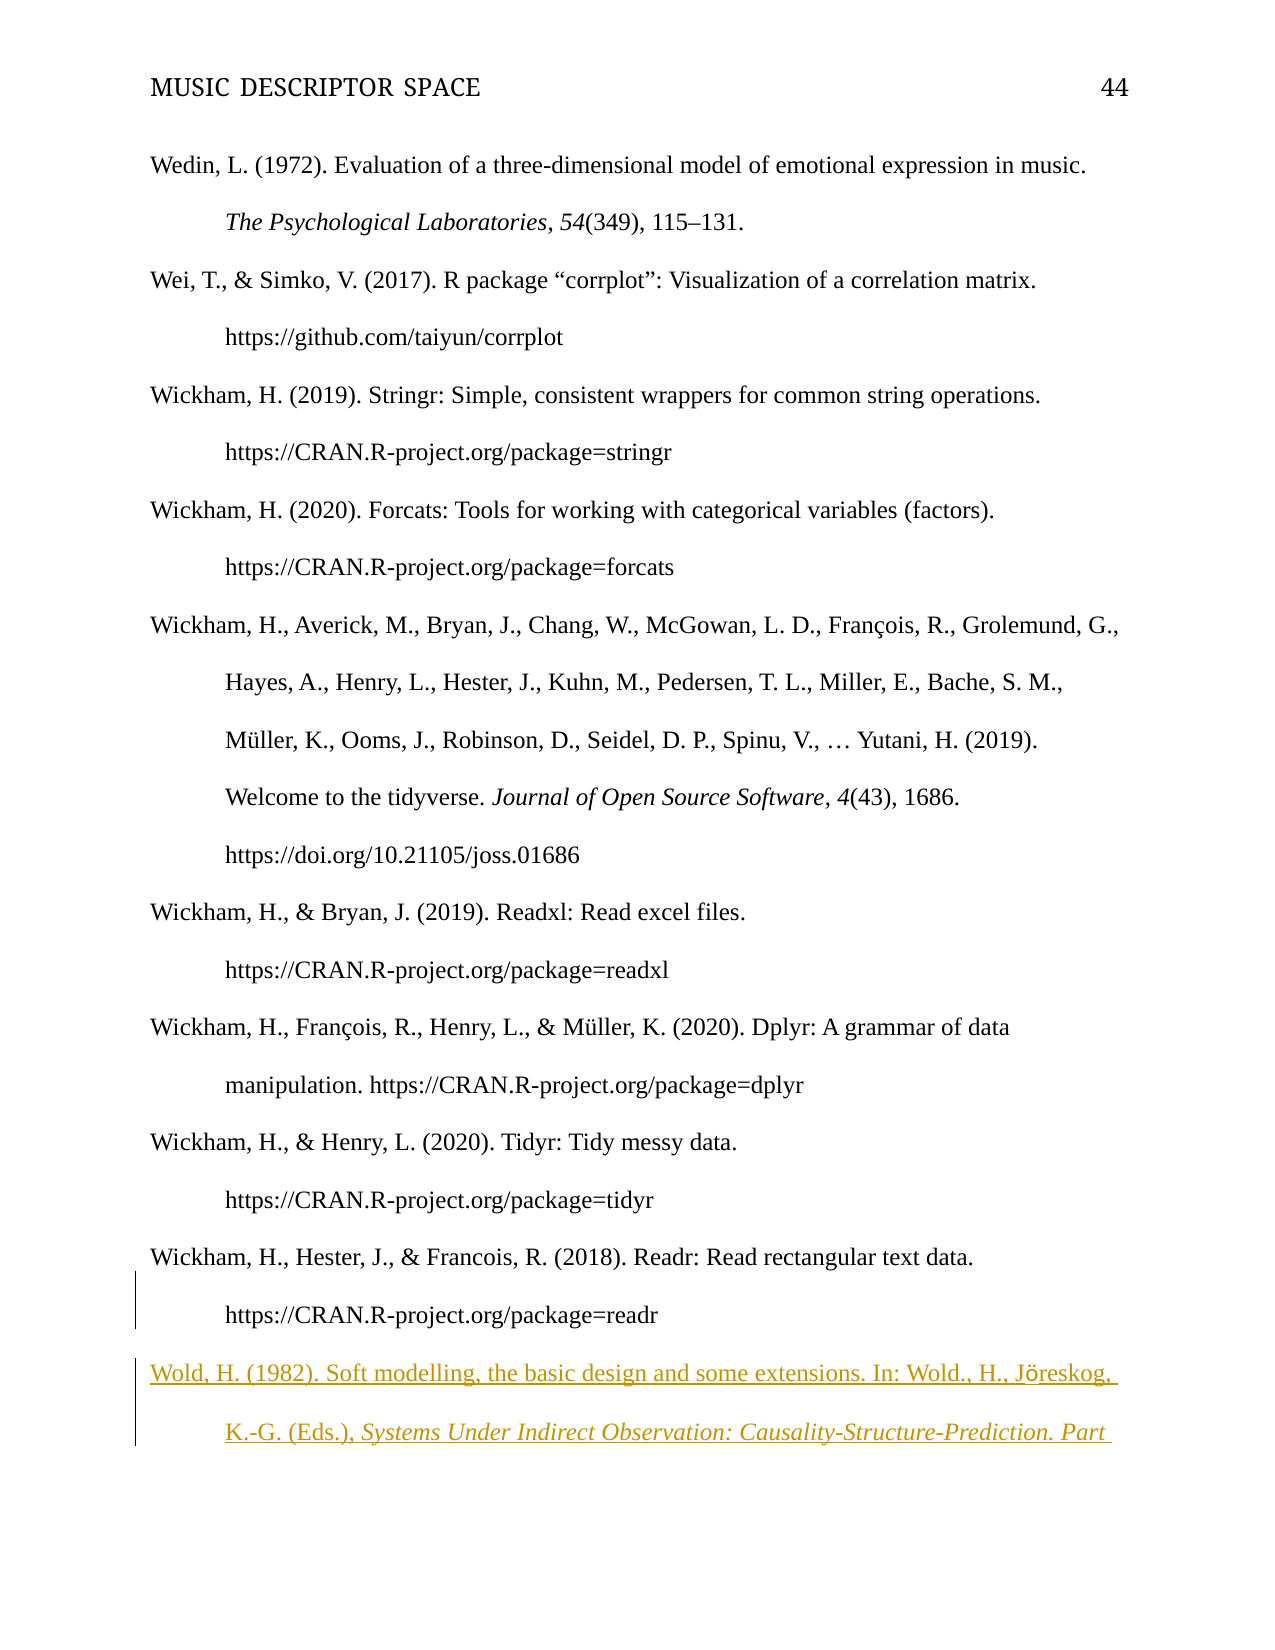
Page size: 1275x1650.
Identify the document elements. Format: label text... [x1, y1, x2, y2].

text Wickham, H., & Henry, L. (2020). Tidyr: Tidy messy data. https://CRAN.R-project.org/package=tidyr [150, 1127, 1125, 1214]
text Wickham, H., Hester, J., & Francois, R. (2018). Readr: Read rectangular text data. https://CRAN.R-project.org/package=readr [150, 1242, 1125, 1329]
text Wickham, H. (2019). Stringr: Simple, consistent wrappers for common string operations. https://CRAN.R-project.org/package=stringr [150, 380, 1125, 466]
text Wickham, H., François, R., Henry, L., & Müller, K. (2020). Dplyr: A grammar of data manipulation. https://CRAN.R-project.org/package=dplyr [150, 1012, 1125, 1099]
text Wei, T., & Simko, V. (2017). R package “corrplot”: Visualization of a correlation matrix. https://github.com/taiyun/corrplot [150, 265, 1125, 351]
text Wickham, H. (2020). Forcats: Tools for working with categorical variables (factors). https://CRAN.R-project.org/package=forcats [150, 495, 1125, 581]
text Wickham, H., Averick, M., Bryan, J., Chang, W., McGowan, L. D., François, R., Grolemund, G., Hayes, A., Henry, L., Hester, J., Kuhn, M., Pedersen, T. L., Miller, E., Bache, S. M., Müller, K., Ooms, J., Robinson, D., Seidel, D. P., Spinu, V., … Yutani, H. (2019). Welcome to the tidyverse. Journal of Open Source Software, 4(43), 1686. https://doi.org/10.21105/joss.01686 [150, 610, 1125, 869]
text Wedin, L. (1972). Evaluation of a three-dimensional model of emotional expression in music. The Psychological Laboratories, 54(349), 115–131. [150, 150, 1125, 236]
text Wickham, H., & Bryan, J. (2019). Readxl: Read excel files. https://CRAN.R-project.org/package=readxl [150, 897, 1125, 984]
